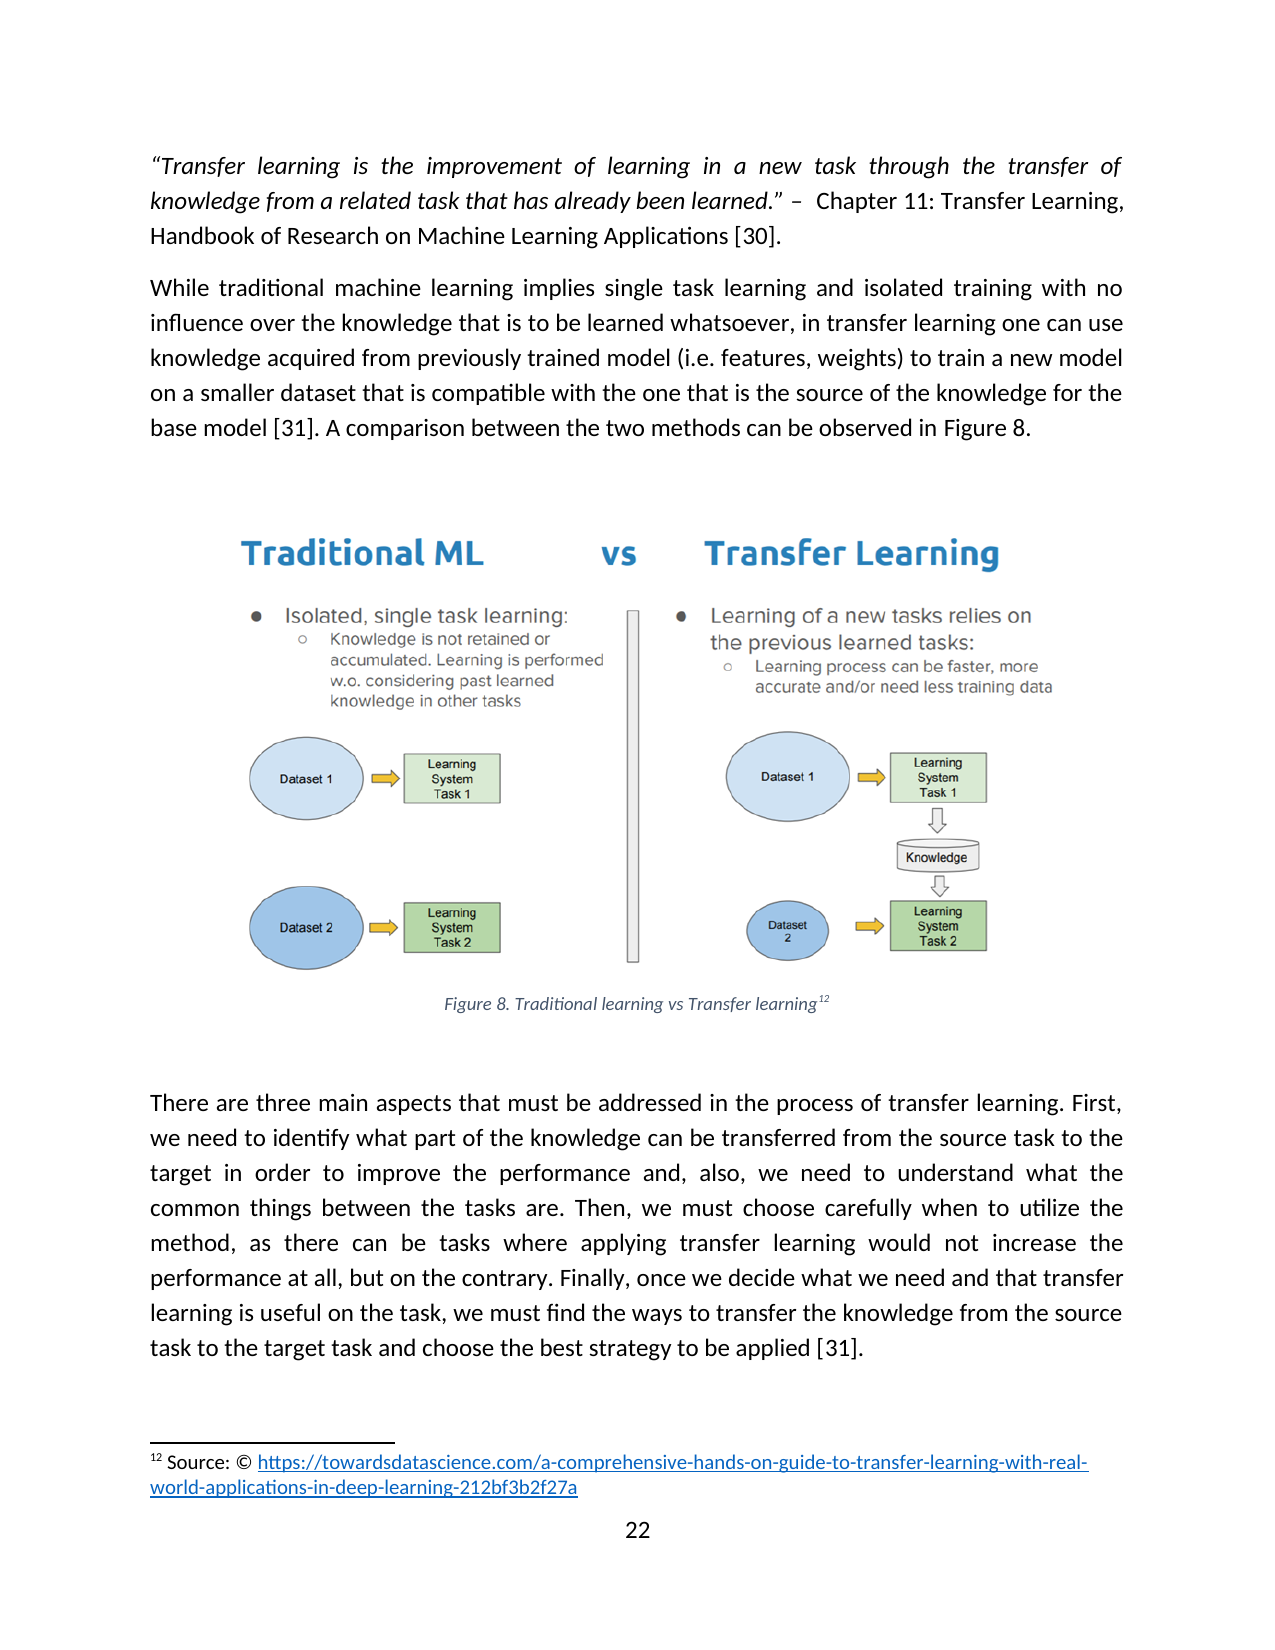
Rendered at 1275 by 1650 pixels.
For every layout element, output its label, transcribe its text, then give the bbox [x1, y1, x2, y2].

text Figure 8. Traditional learning vs Transfer learning [150, 992, 1125, 1015]
text While traditional machine learning implies single task learning and isolated training with no influence over the knowledge that is to be learned whatsoever, in transfer learning one can use knowledge acquired from previously trained model (i.e. features, weights) to train a new model on a smaller dataset that is compatible with the one that is the source of the knowledge for the base model [31]. A comparison between the two methods can be observed in Figure 8. [150, 272, 1125, 442]
picture [214, 515, 1061, 971]
text There are three main aspects that must be addressed in the process of transfer learning. First, we need to identify what part of the knowledge can be transferred from the source task to the target in order to improve the performance and, also, we need to understand what the common things between the tasks are. Then, we must choose carefully when to utilize the method, as there can be tasks where applying transfer learning would not increase the performance at all, but on the contrary. Finally, once we decide what we need and that transfer learning is useful on the task, we must find the ways to transfer the knowledge from the source task to the target task and choose the best strategy to be applied [31]. [150, 1088, 1125, 1363]
text “Transfer learning is the improvement of learning in a new task through the transfer of knowledge from a related task that has already been learned.” – Chapter 11: Transfer Learning, Handbook of Research on Machine Learning Applications [30]. [150, 150, 1125, 251]
